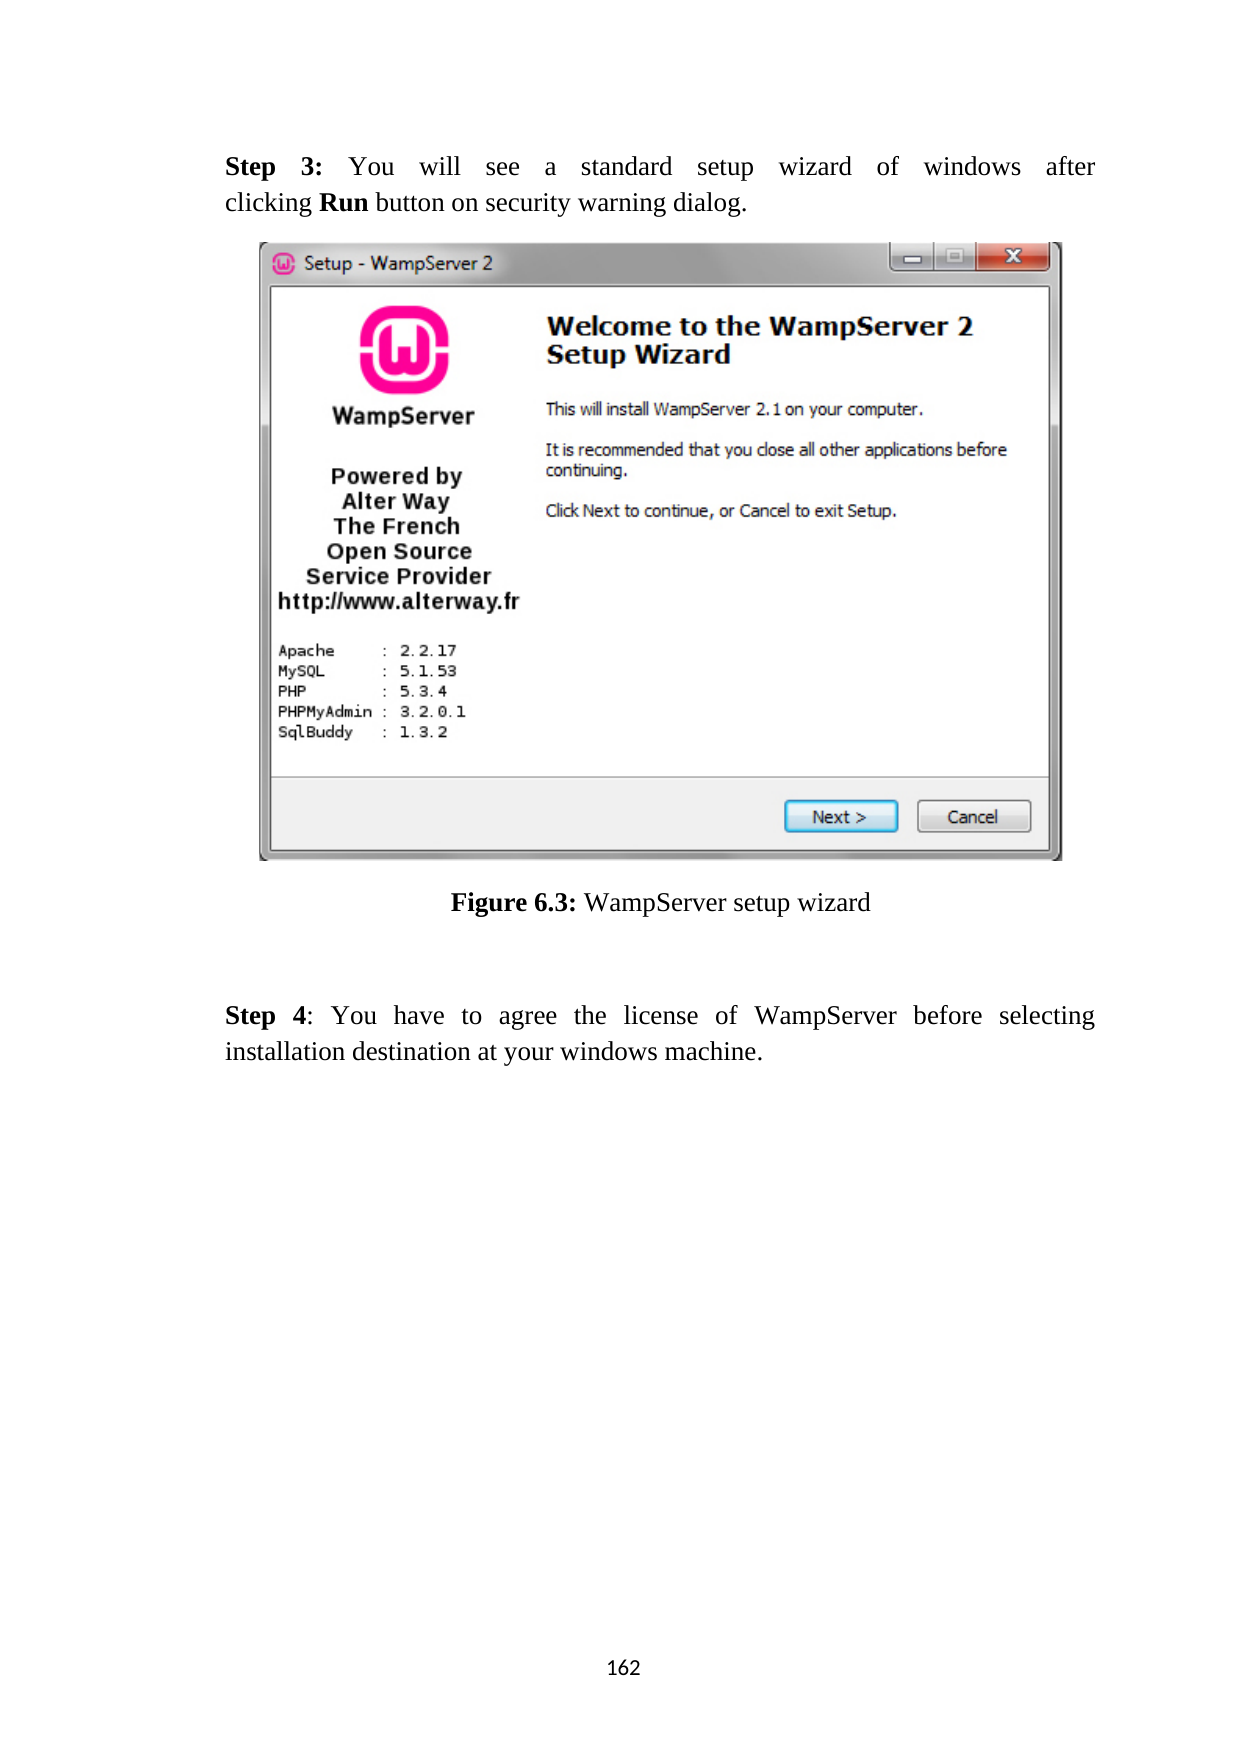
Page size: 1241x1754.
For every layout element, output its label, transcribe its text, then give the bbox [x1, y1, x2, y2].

text Figure 6.3: WampServer setup wizard [225, 886, 1097, 917]
text Step 3: You will see a standard setup wizard of windows after clicking Run button on security warning dialog. [225, 150, 1097, 217]
picture [259, 242, 1063, 861]
text Step 4: You have to agree the license of WampServer before selecting installation destination at your windows machine. [225, 999, 1097, 1066]
